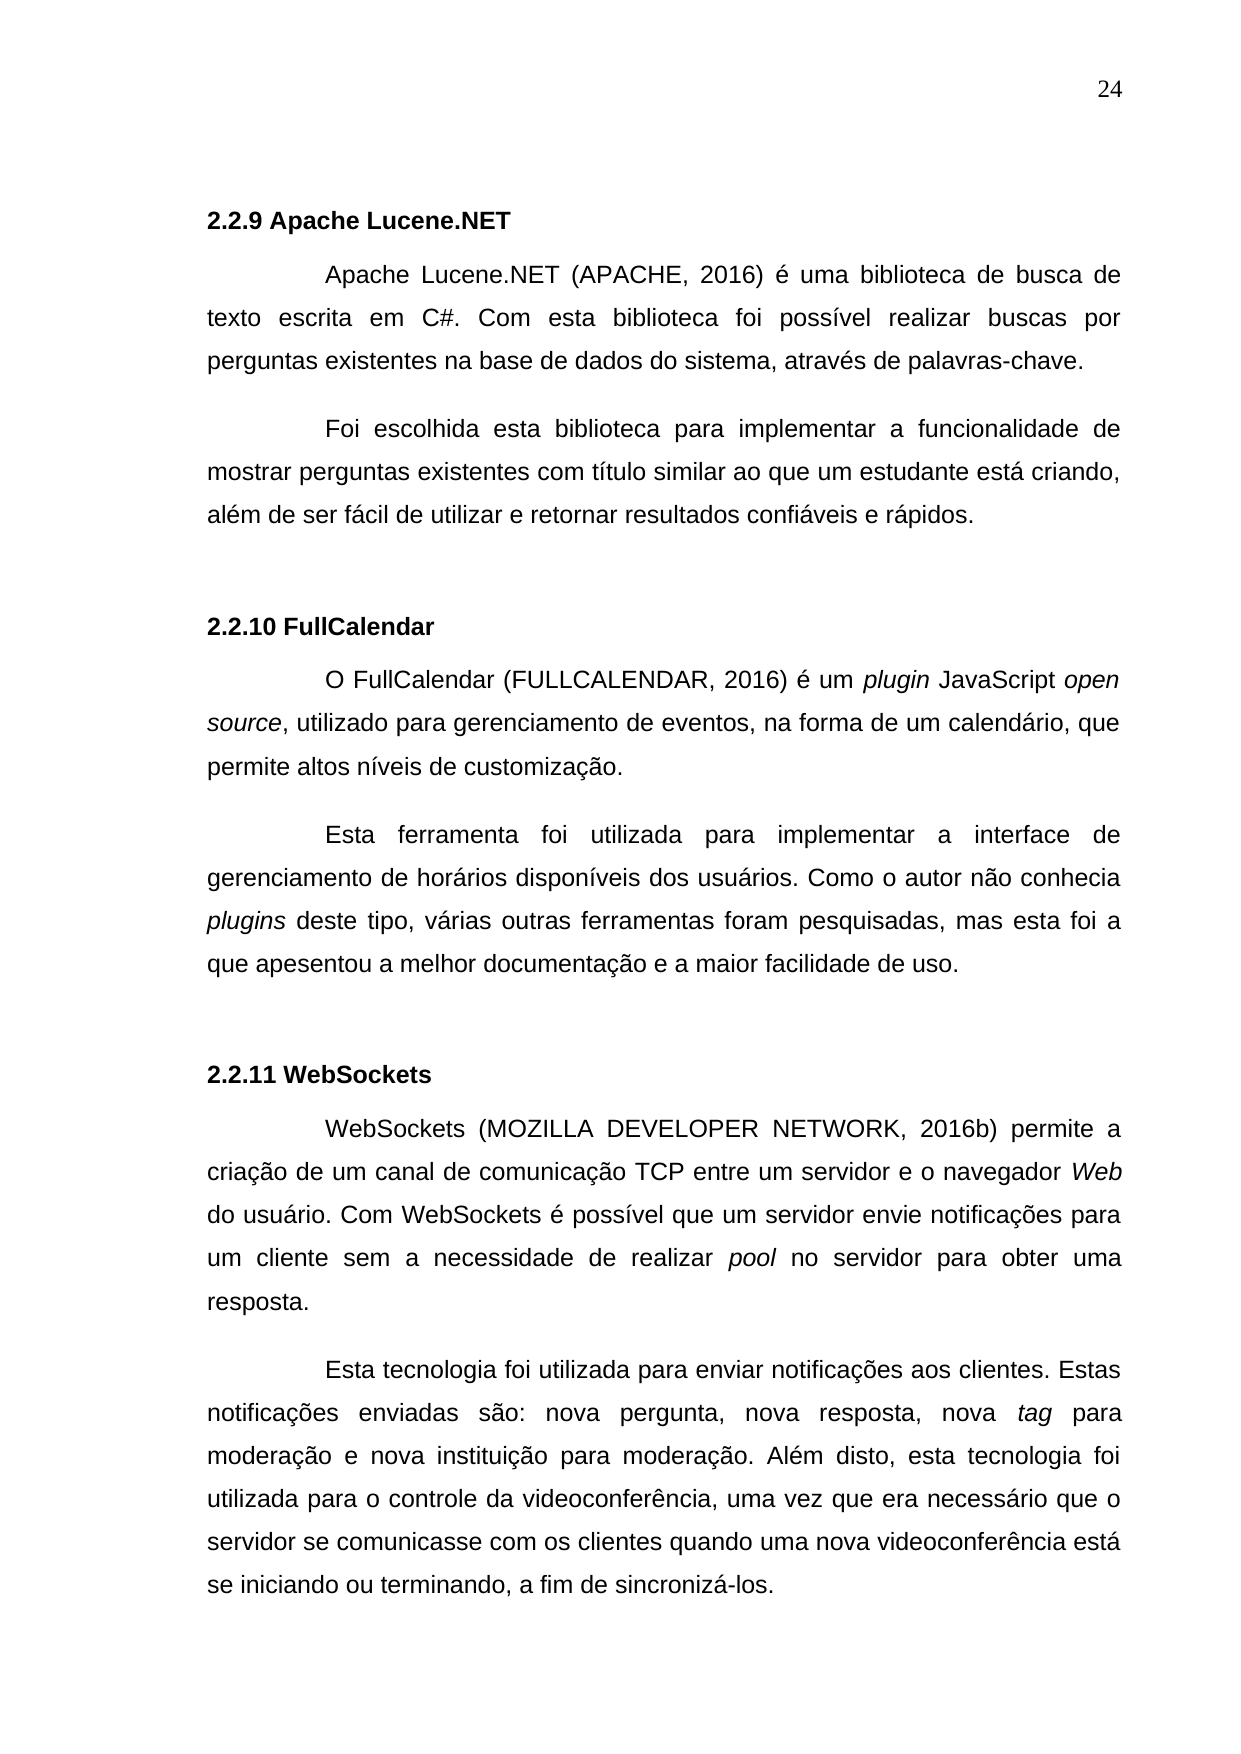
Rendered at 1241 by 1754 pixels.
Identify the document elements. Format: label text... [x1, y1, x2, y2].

text 2.2.10 FullCalendar [207, 612, 1122, 640]
text Foi escolhida esta biblioteca para implementar a funcionalidade de mostrar perguntas existentes com título similar ao que um estudante está criando, além de ser fácil de utilizar e retornar resultados confiáveis e rápidos. [207, 414, 1122, 529]
text Esta tecnologia foi utilizada para enviar notificações aos clientes. Estas notificações enviadas são: nova pergunta, nova resposta, nova tag para moderação e nova instituição para moderação. Além disto, esta tecnologia foi utilizada para o controle da videoconferência, uma vez que era necessário que o servidor se comunicasse com os clientes quando uma nova videoconferência está se iniciando ou terminando, a fim de sincronizá-los. [207, 1355, 1122, 1599]
text 2.2.9 Apache Lucene.NET [207, 206, 1122, 235]
text 2.2.11 WebSockets [207, 1060, 1122, 1089]
text WebSockets (MOZILLA DEVELOPER NETWORK, 2016b) permite a criação de um canal de comunicação TCP entre um servidor e o navegador Web do usuário. Com WebSockets é possível que um servidor envie notificações para um cliente sem a necessidade de realizar pool no servidor para obter uma resposta. [207, 1114, 1122, 1315]
text Esta ferramenta foi utilizada para implementar a interface de gerenciamento de horários disponíveis dos usuários. Como o autor não conhecia plugins deste tipo, várias outras ferramentas foram pesquisadas, mas esta foi a que apesentou a melhor documentação e a maior facilidade de uso. [207, 820, 1122, 978]
text O FullCalendar (FULLCALENDAR, 2016) é um plugin JavaScript open source, utilizado para gerenciamento de eventos, na forma de um calendário, que permite altos níveis de customização. [207, 665, 1122, 780]
text Apache Lucene.NET (APACHE, 2016) é uma biblioteca de busca de texto escrita em C#. Com esta biblioteca foi possível realizar buscas por perguntas existentes na base de dados do sistema, através de palavras-chave. [207, 260, 1122, 375]
